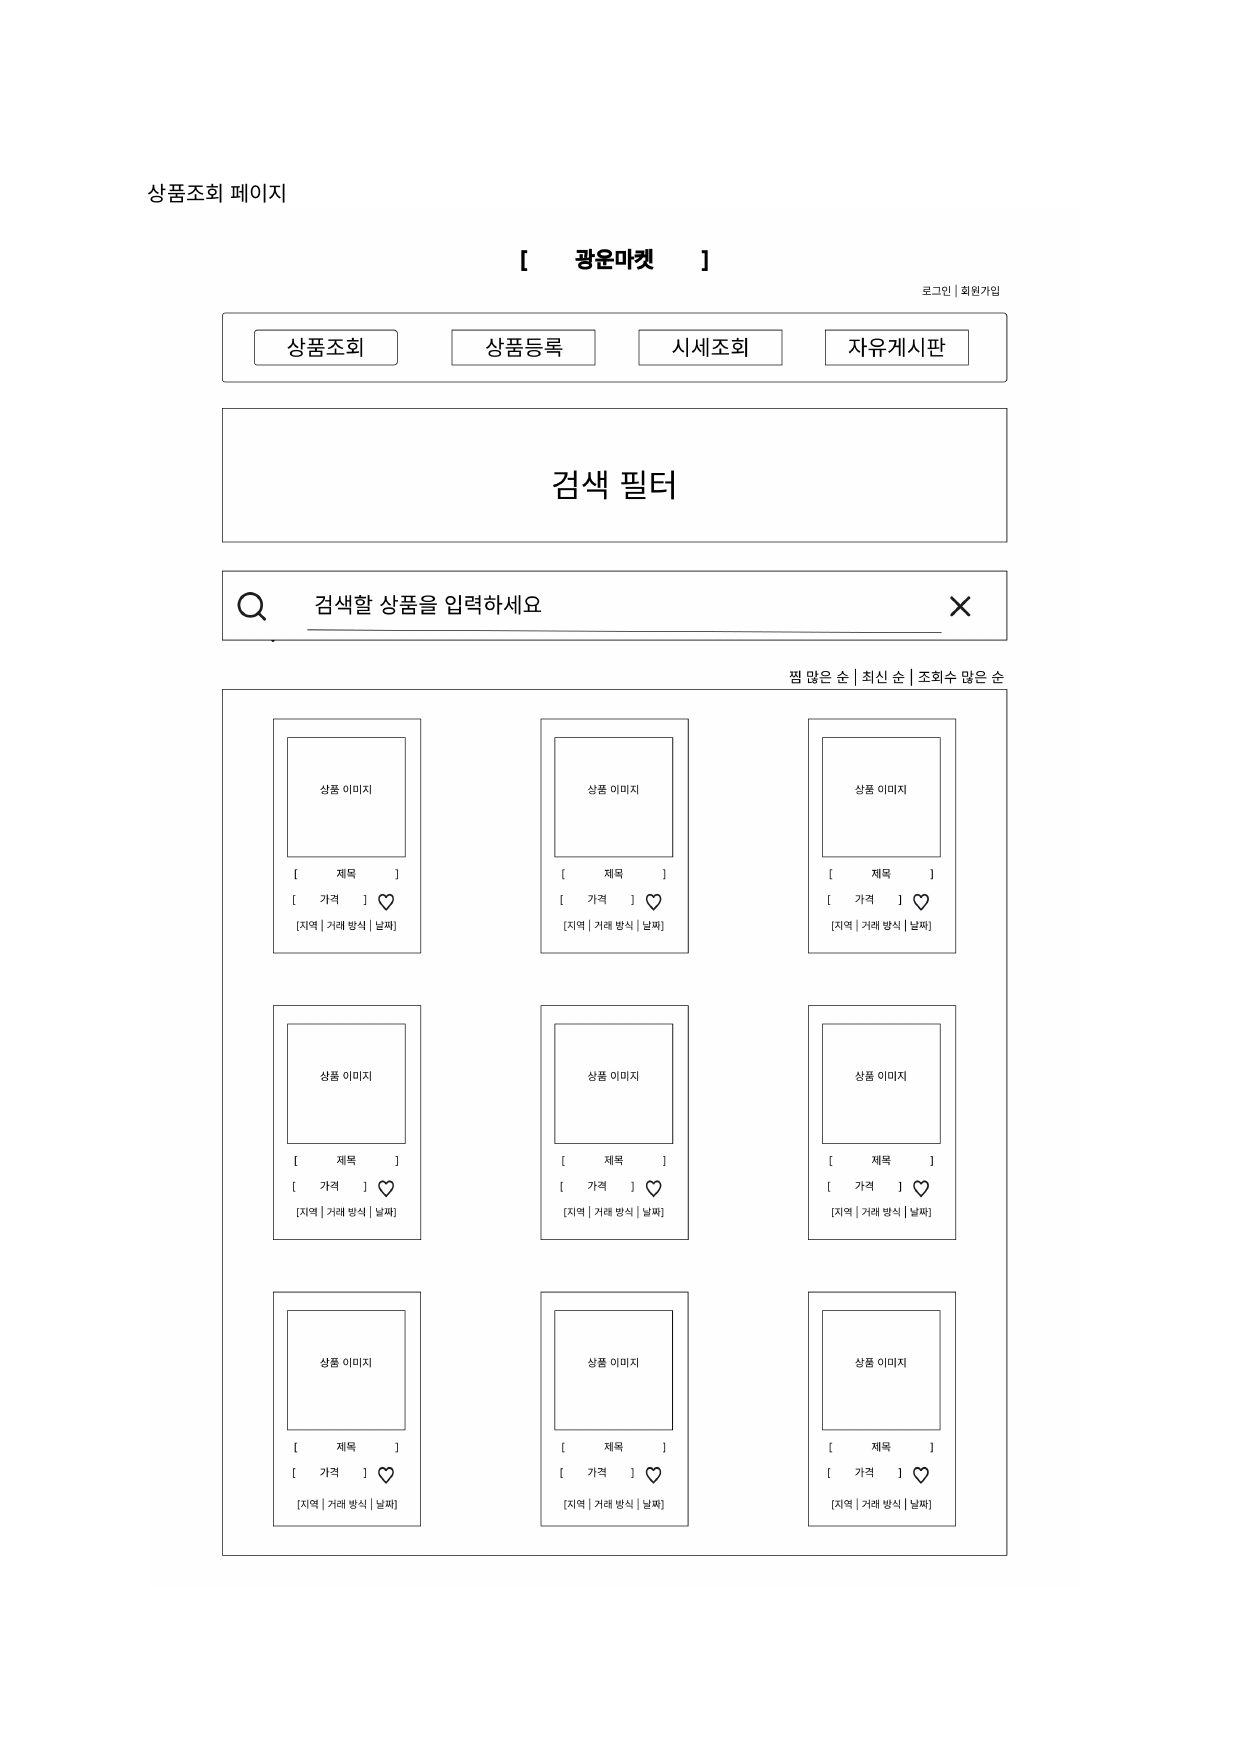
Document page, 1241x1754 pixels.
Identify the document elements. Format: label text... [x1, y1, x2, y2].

picture [147, 208, 1081, 1586]
text 상품조회 페이지 [148, 177, 1093, 207]
